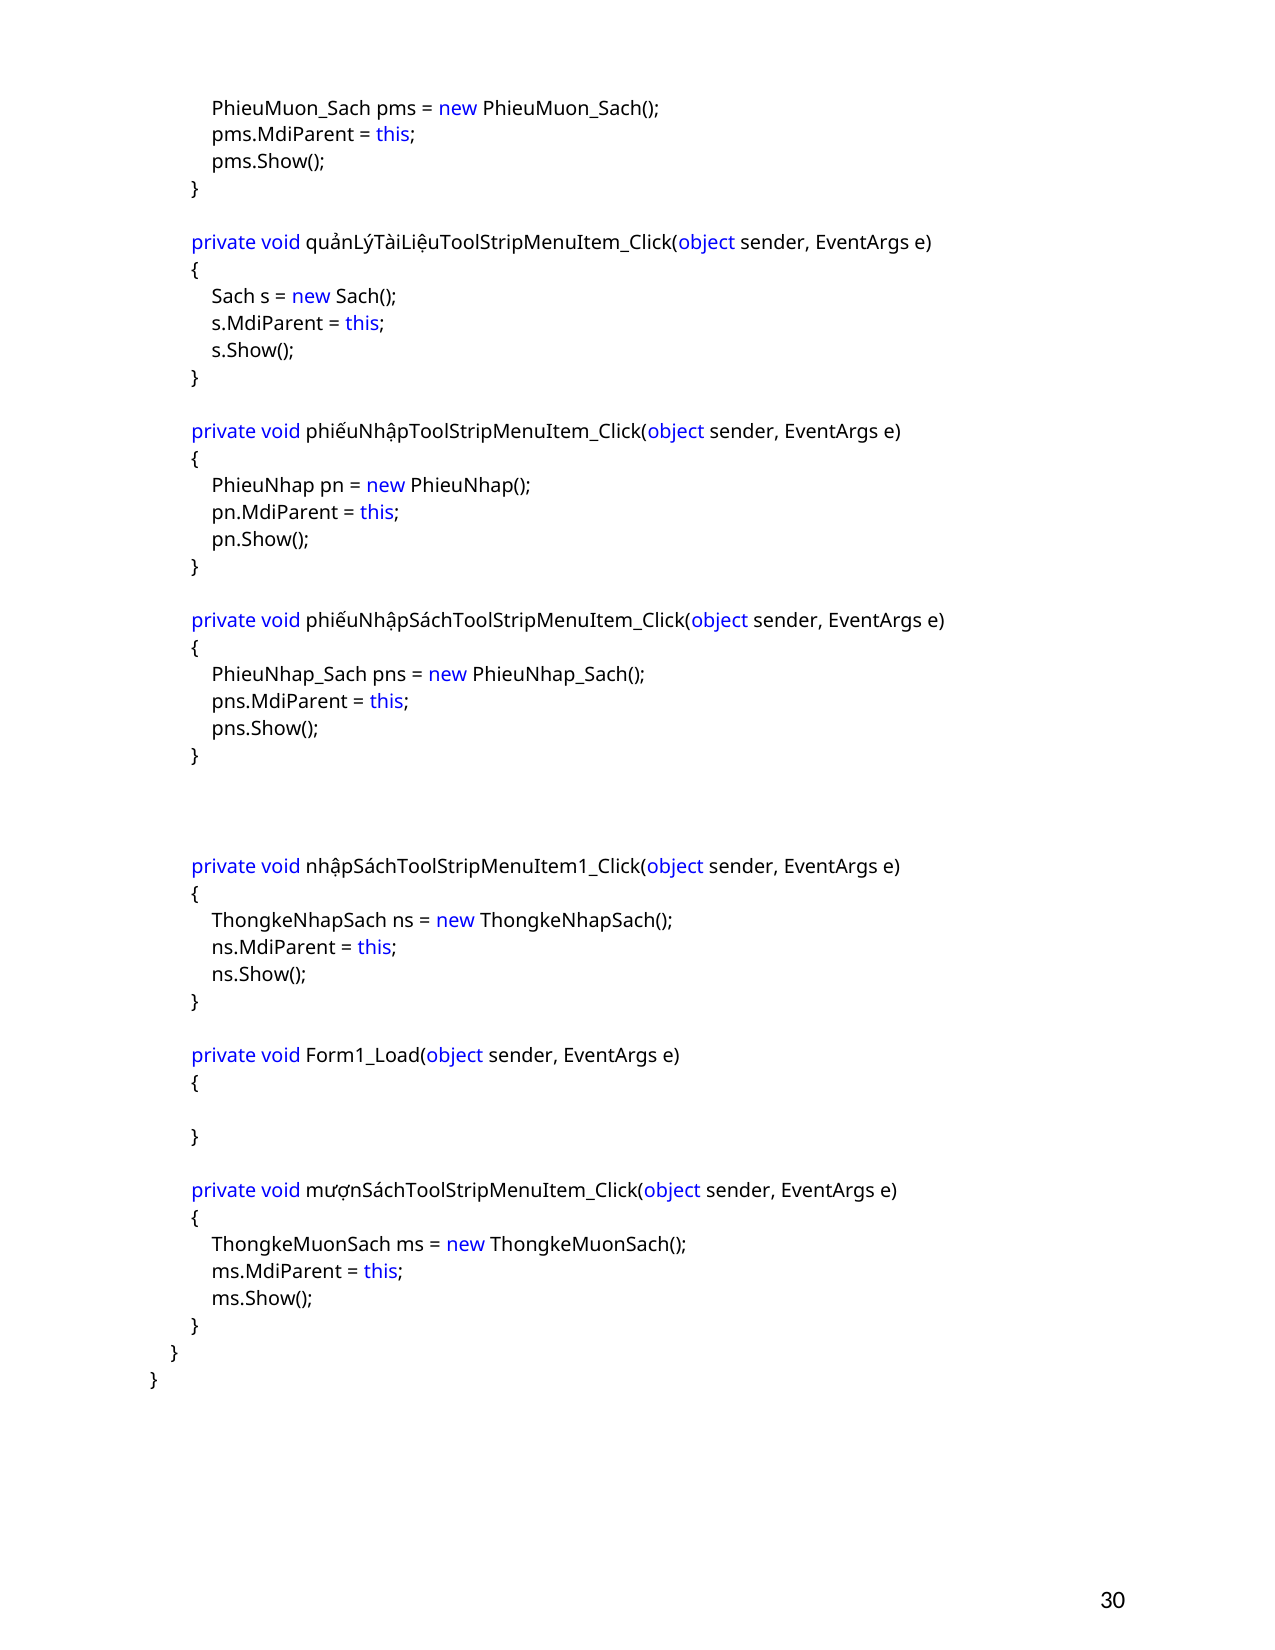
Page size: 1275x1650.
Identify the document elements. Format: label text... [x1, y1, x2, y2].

text pms.MdiParent = this; [150, 121, 1125, 148]
text PhieuNhap_Sach pns = new PhieuNhap_Sach(); [150, 660, 1125, 687]
text pms.Show(); [150, 148, 1125, 175]
text pn.MdiParent = this; [150, 498, 1125, 525]
text { [150, 1203, 1125, 1230]
text { [150, 256, 1125, 283]
text ns.Show(); [150, 961, 1125, 988]
text PhieuMuon_Sach pms = new PhieuMuon_Sach(); [150, 94, 1125, 121]
text private void quảnLýTàiLiệuToolStripMenuItem_Click(object sender, EventArgs e) [150, 229, 1125, 256]
text { [150, 444, 1125, 471]
text ns.MdiParent = this; [150, 934, 1125, 961]
text { [150, 880, 1125, 907]
text Sach s = new Sach(); [150, 283, 1125, 309]
text ms.MdiParent = this; [150, 1257, 1125, 1284]
text } [150, 1338, 1125, 1365]
text } [150, 175, 1125, 202]
text } [150, 1365, 1125, 1392]
text private void Form1_Load(object sender, EventArgs e) [150, 1042, 1125, 1068]
text { [150, 633, 1125, 660]
text PhieuNhap pn = new PhieuNhap(); [150, 471, 1125, 498]
text } [150, 741, 1125, 768]
text } [150, 1311, 1125, 1338]
text s.MdiParent = this; [150, 309, 1125, 337]
text ThongkeMuonSach ms = new ThongkeMuonSach(); [150, 1230, 1125, 1257]
text pns.MdiParent = this; [150, 687, 1125, 714]
text ThongkeNhapSach ns = new ThongkeNhapSach(); [150, 907, 1125, 934]
text private void phiếuNhậpSáchToolStripMenuItem_Click(object sender, EventArgs e) [150, 606, 1125, 633]
text pns.Show(); [150, 714, 1125, 741]
text private void phiếuNhậpToolStripMenuItem_Click(object sender, EventArgs e) [150, 417, 1125, 444]
text } [150, 552, 1125, 579]
text private void nhậpSáchToolStripMenuItem1_Click(object sender, EventArgs e) [150, 853, 1125, 880]
text } [150, 363, 1125, 391]
text } [150, 988, 1125, 1014]
text ms.Show(); [150, 1284, 1125, 1311]
text s.Show(); [150, 337, 1125, 363]
text private void mượnSáchToolStripMenuItem_Click(object sender, EventArgs e) [150, 1176, 1125, 1203]
text pn.Show(); [150, 525, 1125, 552]
text { [150, 1068, 1125, 1096]
text } [150, 1122, 1125, 1149]
